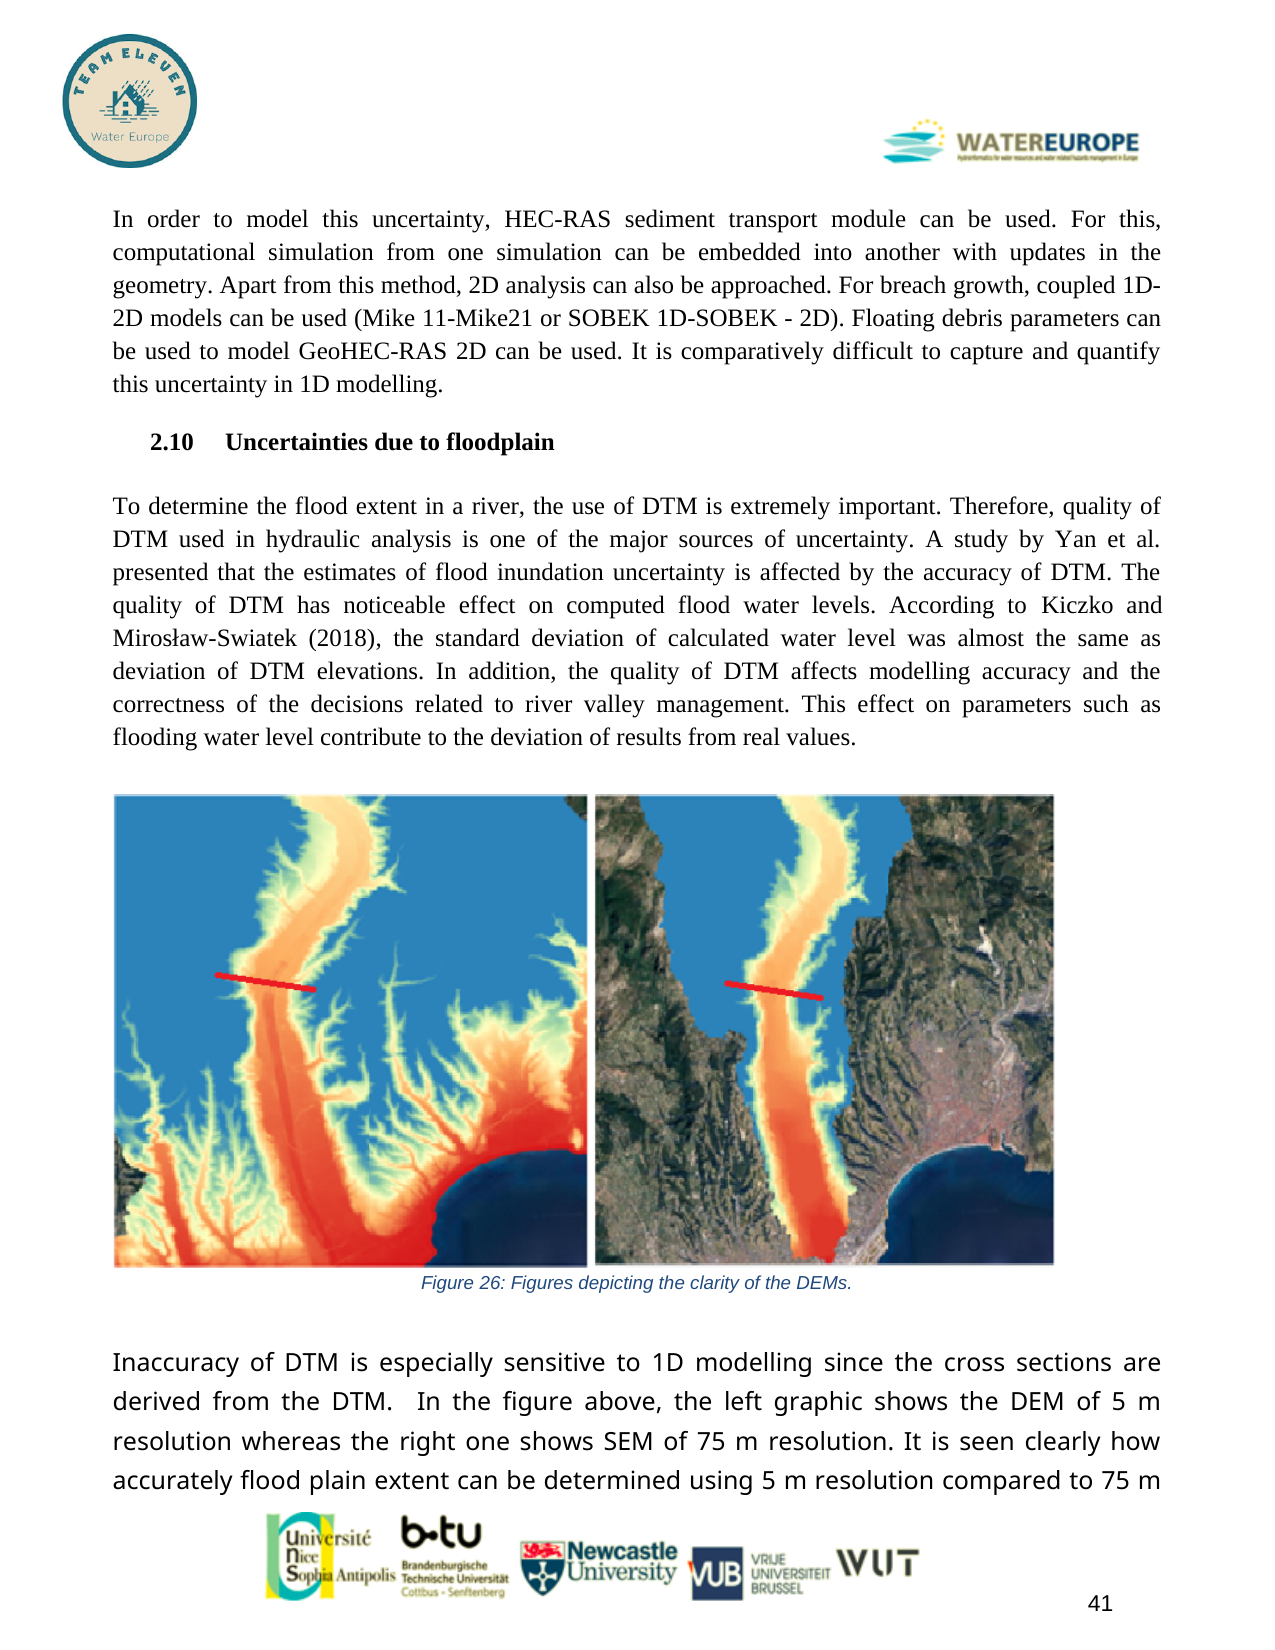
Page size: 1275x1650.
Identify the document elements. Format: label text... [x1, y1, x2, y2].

picture [112, 794, 1057, 1269]
text To determine the flood extent in a river, the use of DTM is extremely important. Therefore, quality of DTM used in hydraulic analysis is one of the major sources of uncertainty. A study by Yan et al. presented that the estimates of flood inundation uncertainty is affected by the accuracy of DTM. The quality of DTM has noticeable effect on computed flood water levels. According to Kiczko and Mirosław-Swiatek (2018), the standard deviation of calculated water level was almost the same as deviation of DTM elevations. In addition, the quality of DTM affects modelling accuracy and the correctness of the decisions related to river valley management. This effect on parameters such as flooding water level contribute to the deviation of results from real values. [112, 491, 1162, 751]
picture [262, 1512, 940, 1612]
text In order to model this uncertainty, HEC-RAS sediment transport module can be used. For this, computational simulation from one simulation can be embedded into another with updates in the geometry. Apart from this method, 2D analysis can also be approached. For breach growth, coupled 1D-2D models can be used (Mike 11-Mike21 or SOBEK 1D-SOBEK - 2D). Floating debris parameters can be used to model GeoHEC-RAS 2D can be used. It is comparatively difficult to capture and quantify this uncertainty in 1D modelling. [112, 204, 1162, 398]
text Figure 26: Figures depicting the clarity of the DEMs. [112, 1272, 1162, 1294]
subtitle Uncertainties due to floodplain [150, 427, 1162, 456]
picture [881, 110, 1144, 170]
picture [56, 30, 198, 170]
